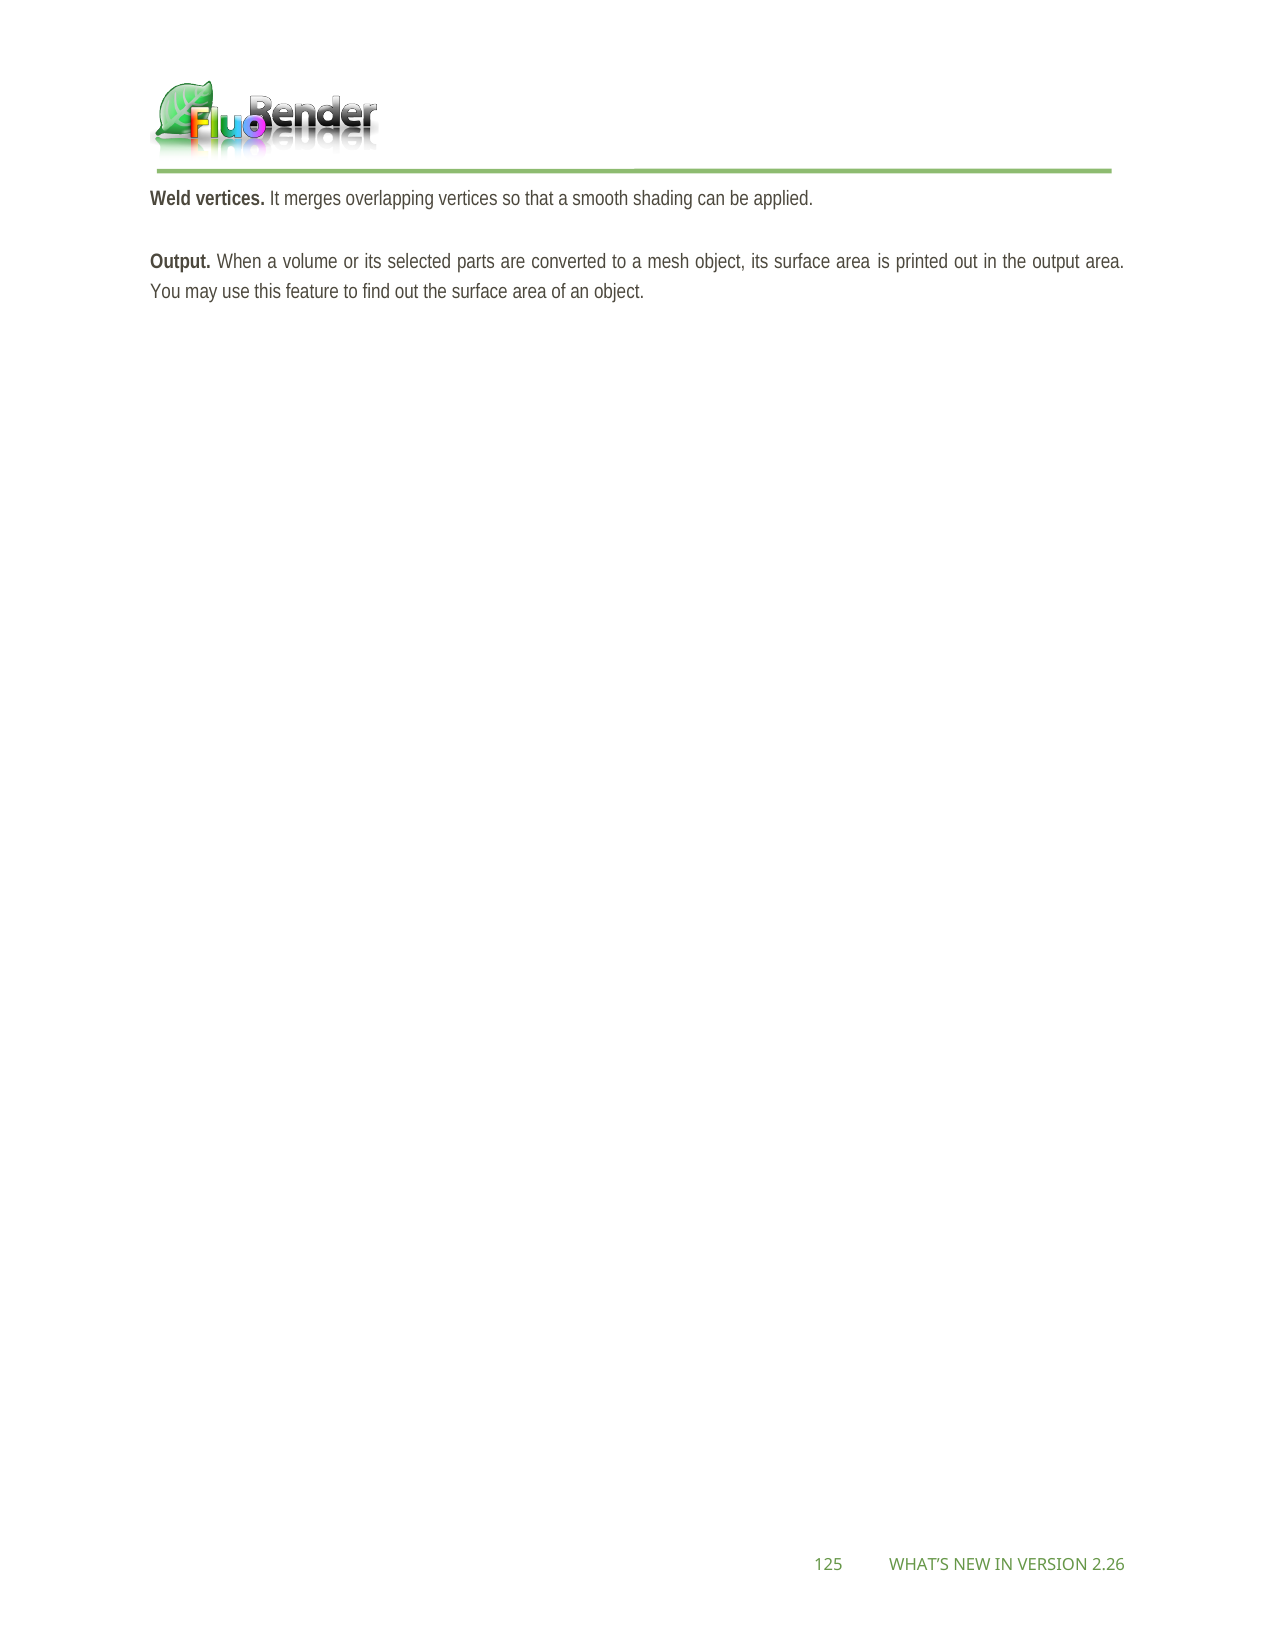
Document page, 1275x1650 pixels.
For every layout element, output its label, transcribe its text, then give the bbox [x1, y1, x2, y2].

picture [150, 75, 379, 162]
text Weld vertices. It merges overlapping vertices so that a smooth shading can be applied. [150, 185, 1125, 209]
text Output. When a volume or its selected parts are converted to a mesh object, its surface area is printed out in the output area. You may use this feature to find out the surface area of an object. [150, 249, 1125, 302]
